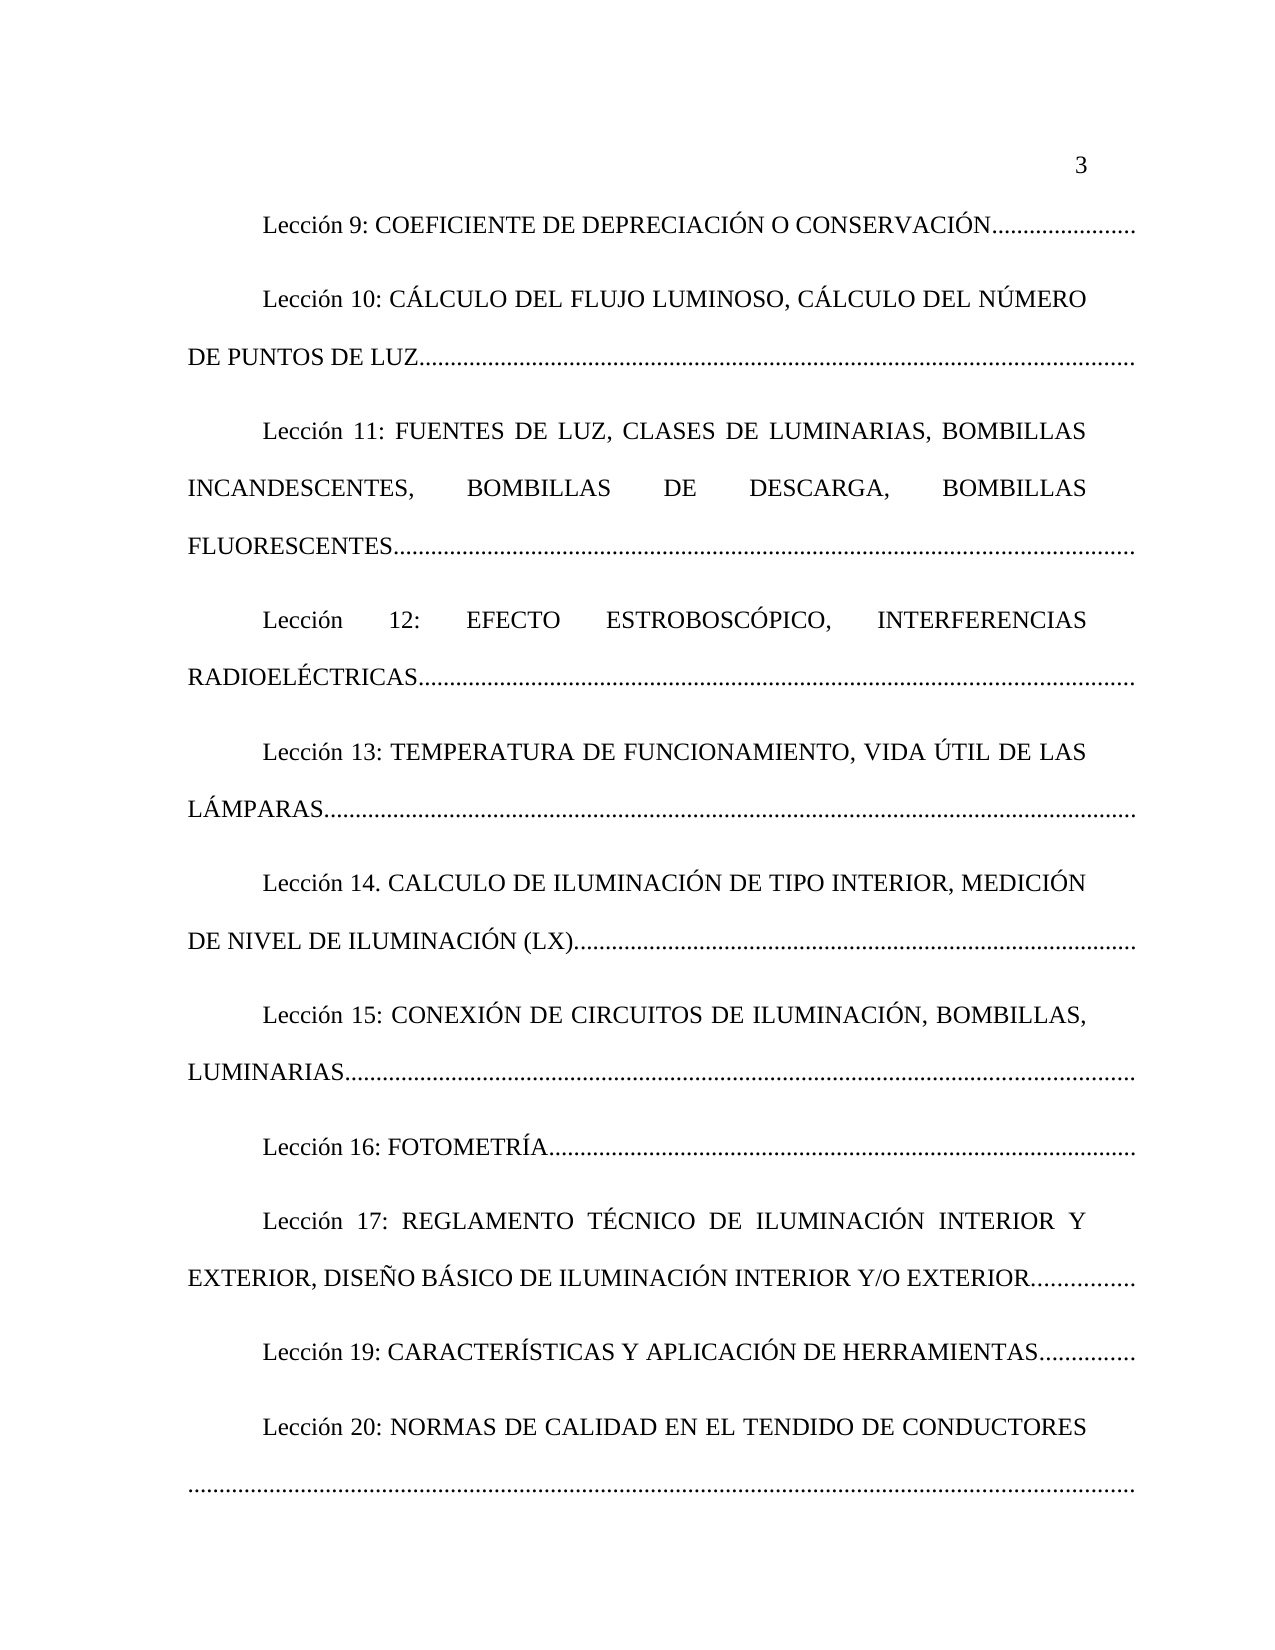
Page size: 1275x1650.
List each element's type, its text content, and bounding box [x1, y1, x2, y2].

text Lección 15: CONEXIÓN DE CIRCUITOS DE ILUMINACIÓN, BOMBILLAS, LUMINARIAS 27 [187, 1000, 1087, 1086]
text Lección 16: FOTOMETRÍA 30 [187, 1132, 1087, 1160]
text Lección 12: EFECTO ESTROBOSCÓPICO, INTERFERENCIAS RADIOELÉCTRICAS. 20 [187, 605, 1087, 691]
text Lección 13: TEMPERATURA DE FUNCIONAMIENTO, VIDA ÚTIL DE LAS LÁMPARAS. 22 [187, 737, 1087, 823]
text Lección 17: REGLAMENTO TÉCNICO DE ILUMINACIÓN INTERIOR Y EXTERIOR, DISEÑO BÁSICO DE ILUMINACIÓN INTERIOR Y/O EXTERIOR. 30 [187, 1206, 1087, 1292]
text Lección 19: CARACTERÍSTICAS Y APLICACIÓN DE HERRAMIENTAS 32 [187, 1337, 1087, 1366]
text Lección 9: COEFICIENTE DE DEPRECIACIÓN O CONSERVACIÓN 16 [187, 210, 1087, 239]
text Lección 14. CALCULO DE ILUMINACIÓN DE TIPO INTERIOR, MEDICIÓN DE NIVEL DE ILUMINACIÓN (LX). 23 [187, 868, 1087, 954]
text Lección 20: NORMAS DE CALIDAD EN EL TENDIDO DE CONDUCTORES 34 [187, 1412, 1087, 1498]
text Lección 10: CÁLCULO DEL FLUJO LUMINOSO, CÁLCULO DEL NÚMERO DE PUNTOS DE LUZ. 17 [187, 284, 1087, 370]
text Lección 11: FUENTES DE LUZ, CLASES DE LUMINARIAS, BOMBILLAS INCANDESCENTES, BOMBILLAS DE DESCARGA, BOMBILLAS FLUORESCENTES 18 [187, 416, 1087, 559]
